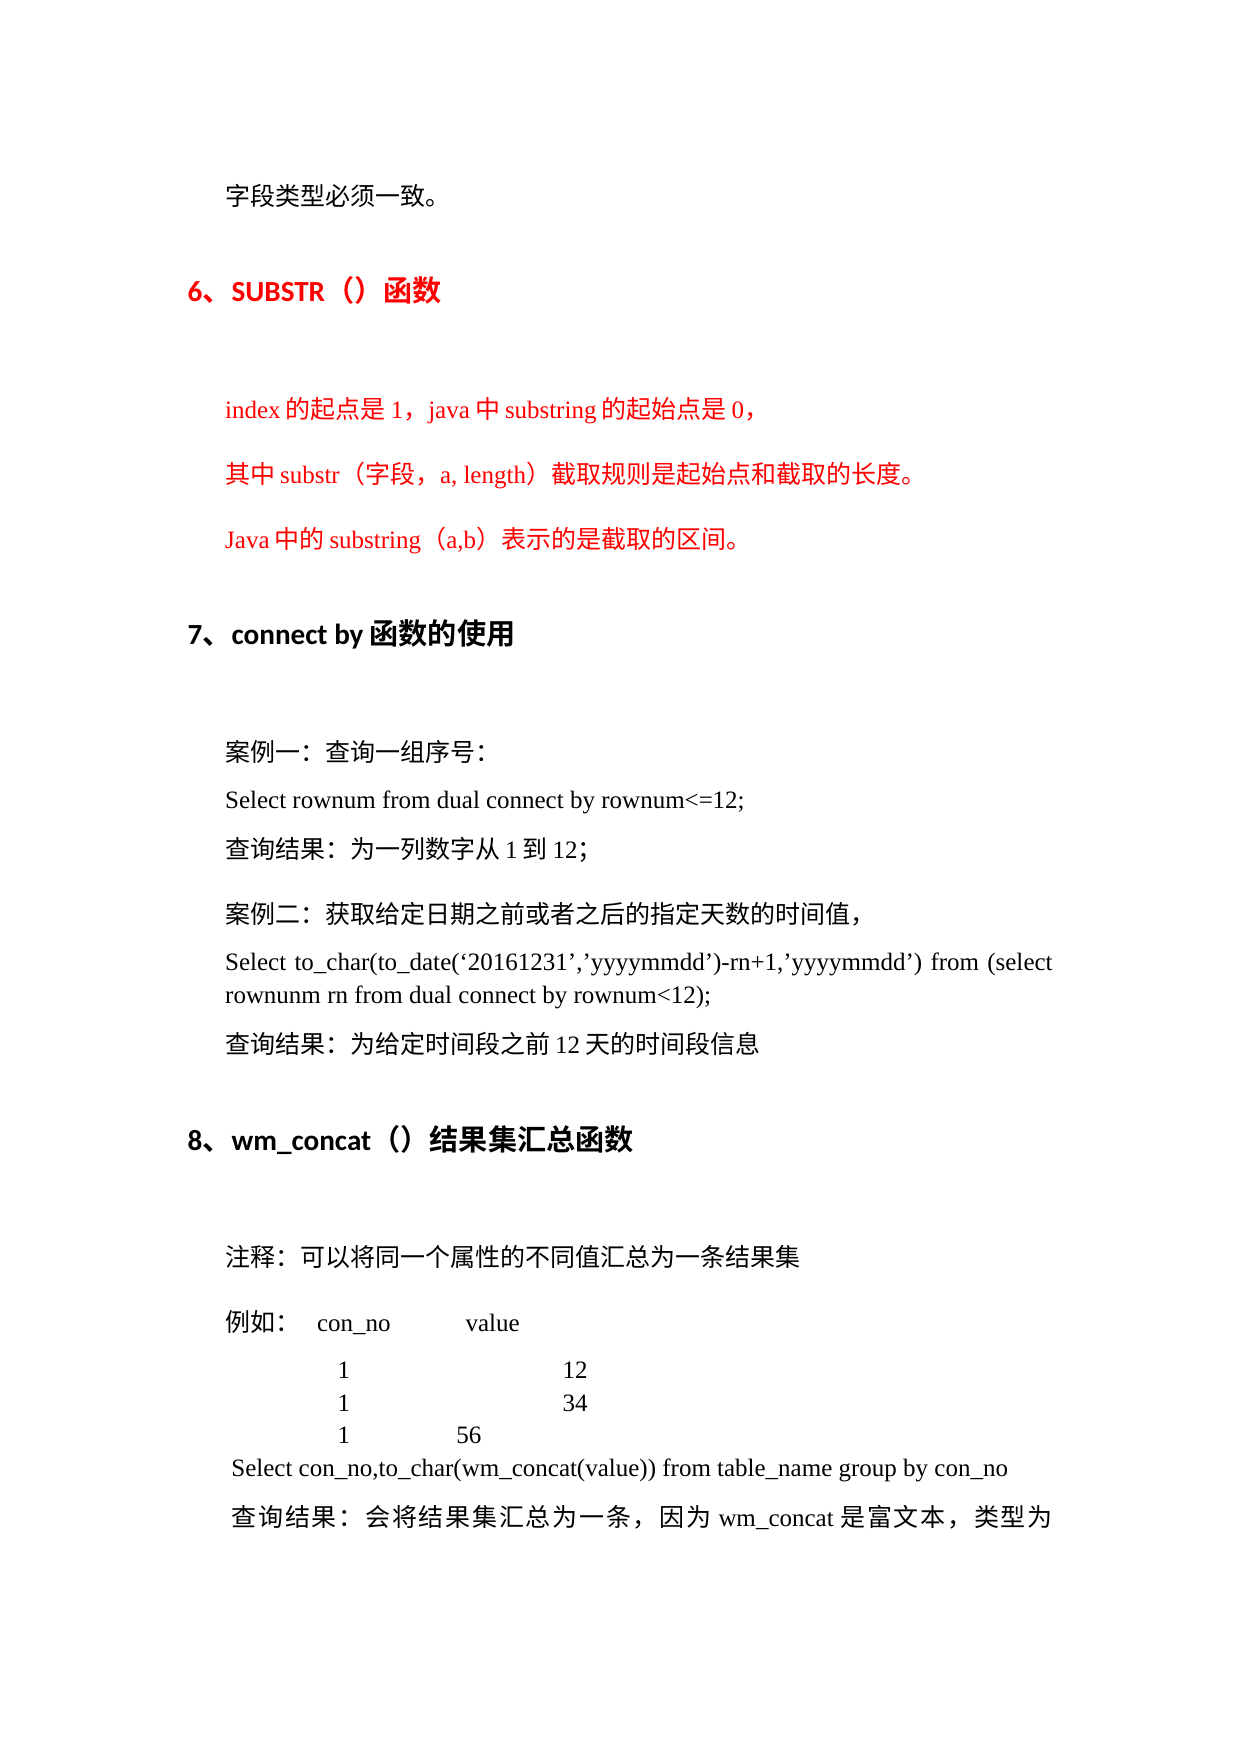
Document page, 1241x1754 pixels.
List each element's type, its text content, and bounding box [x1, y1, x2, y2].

list Select rownum from dual connect by rownum<=12; [225, 783, 1053, 816]
text 1 56 [337, 1418, 1053, 1451]
list Java中的substring（a,b）表示的是截取的区间。 [225, 505, 1053, 570]
list 案例一：查询一组序号： [225, 718, 1053, 783]
list 34 [337, 1386, 1053, 1418]
subtitle 6、SUBSTR（）函数 [187, 256, 1053, 321]
subtitle 8、wm_concat（）结果集汇总函数 [187, 1105, 1053, 1170]
list 例如： con_no value [225, 1288, 1053, 1353]
subtitle 7、connect by函数的使用 [187, 599, 1053, 664]
list 注释：可以将同一个属性的不同值汇总为一条结果集 [225, 1223, 1053, 1288]
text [231, 1483, 1053, 1548]
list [225, 162, 1053, 227]
list 案例二：获取给定日期之前或者之后的指定天数的时间值， [225, 881, 1053, 946]
list 12 [337, 1353, 1053, 1386]
list 查询结果：为给定时间段之前12天的时间段信息 [225, 1011, 1053, 1076]
list index的起点是1，java中substring的起始点是0， [225, 375, 1053, 440]
text Select con_no,to_char(wm_concat(value)) from table_name group by con_no [187, 1451, 1053, 1483]
list Select to_char(to_date(‘20161231’,’yyyymmdd’)-rn+1,’yyyymmdd’) from (select rownunm rn from dual connect by rownum<12); [225, 946, 1053, 1011]
list 其中substr（字段，a, length）截取规则是起始点和截取的长度。 [225, 440, 1053, 505]
list 查询结果：为一列数字从1到12； [225, 816, 1053, 881]
